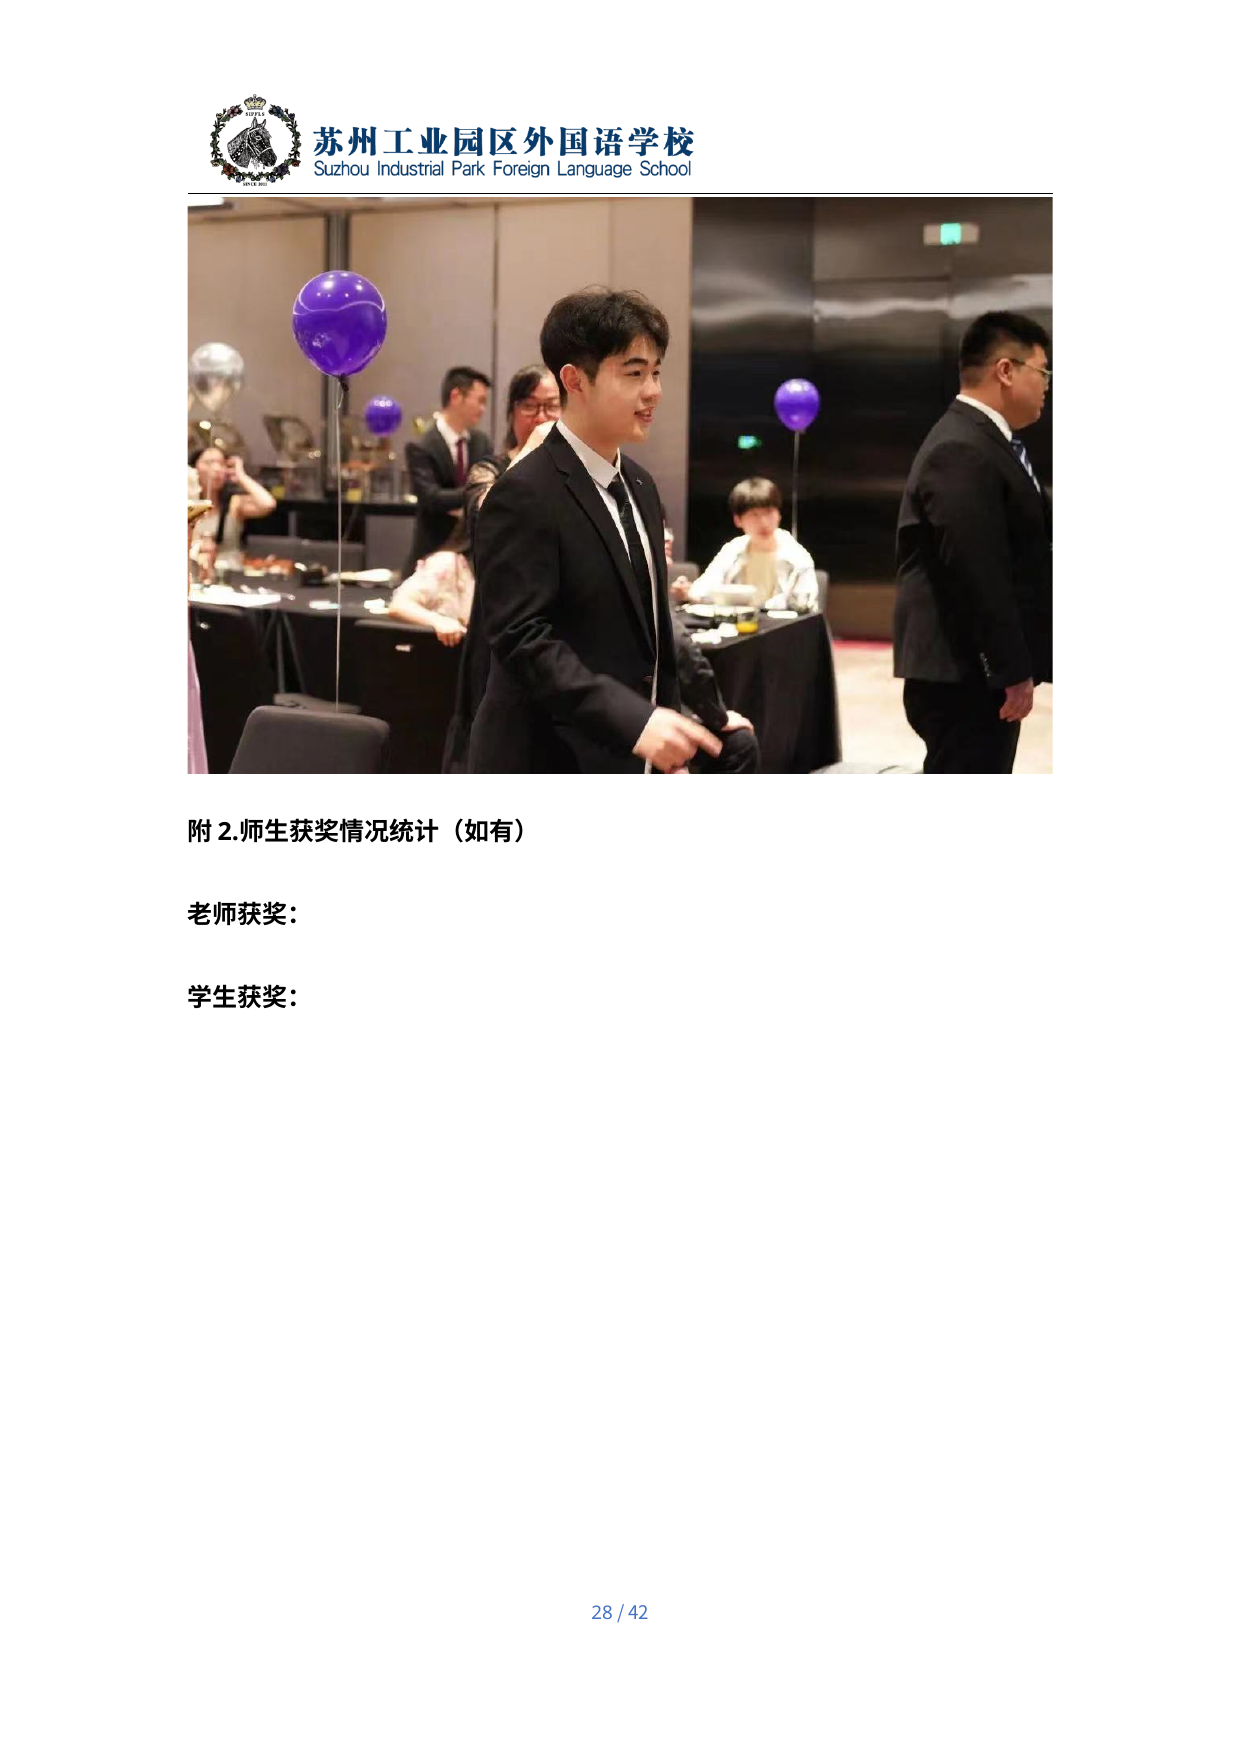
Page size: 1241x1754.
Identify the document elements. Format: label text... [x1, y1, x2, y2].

text 老师获奖： [187, 880, 1053, 945]
text 学生获奖： [187, 963, 1053, 1028]
picture [187, 197, 1053, 774]
text 附2.师生获奖情况统计（如有） [187, 797, 1053, 862]
picture [187, 88, 702, 191]
